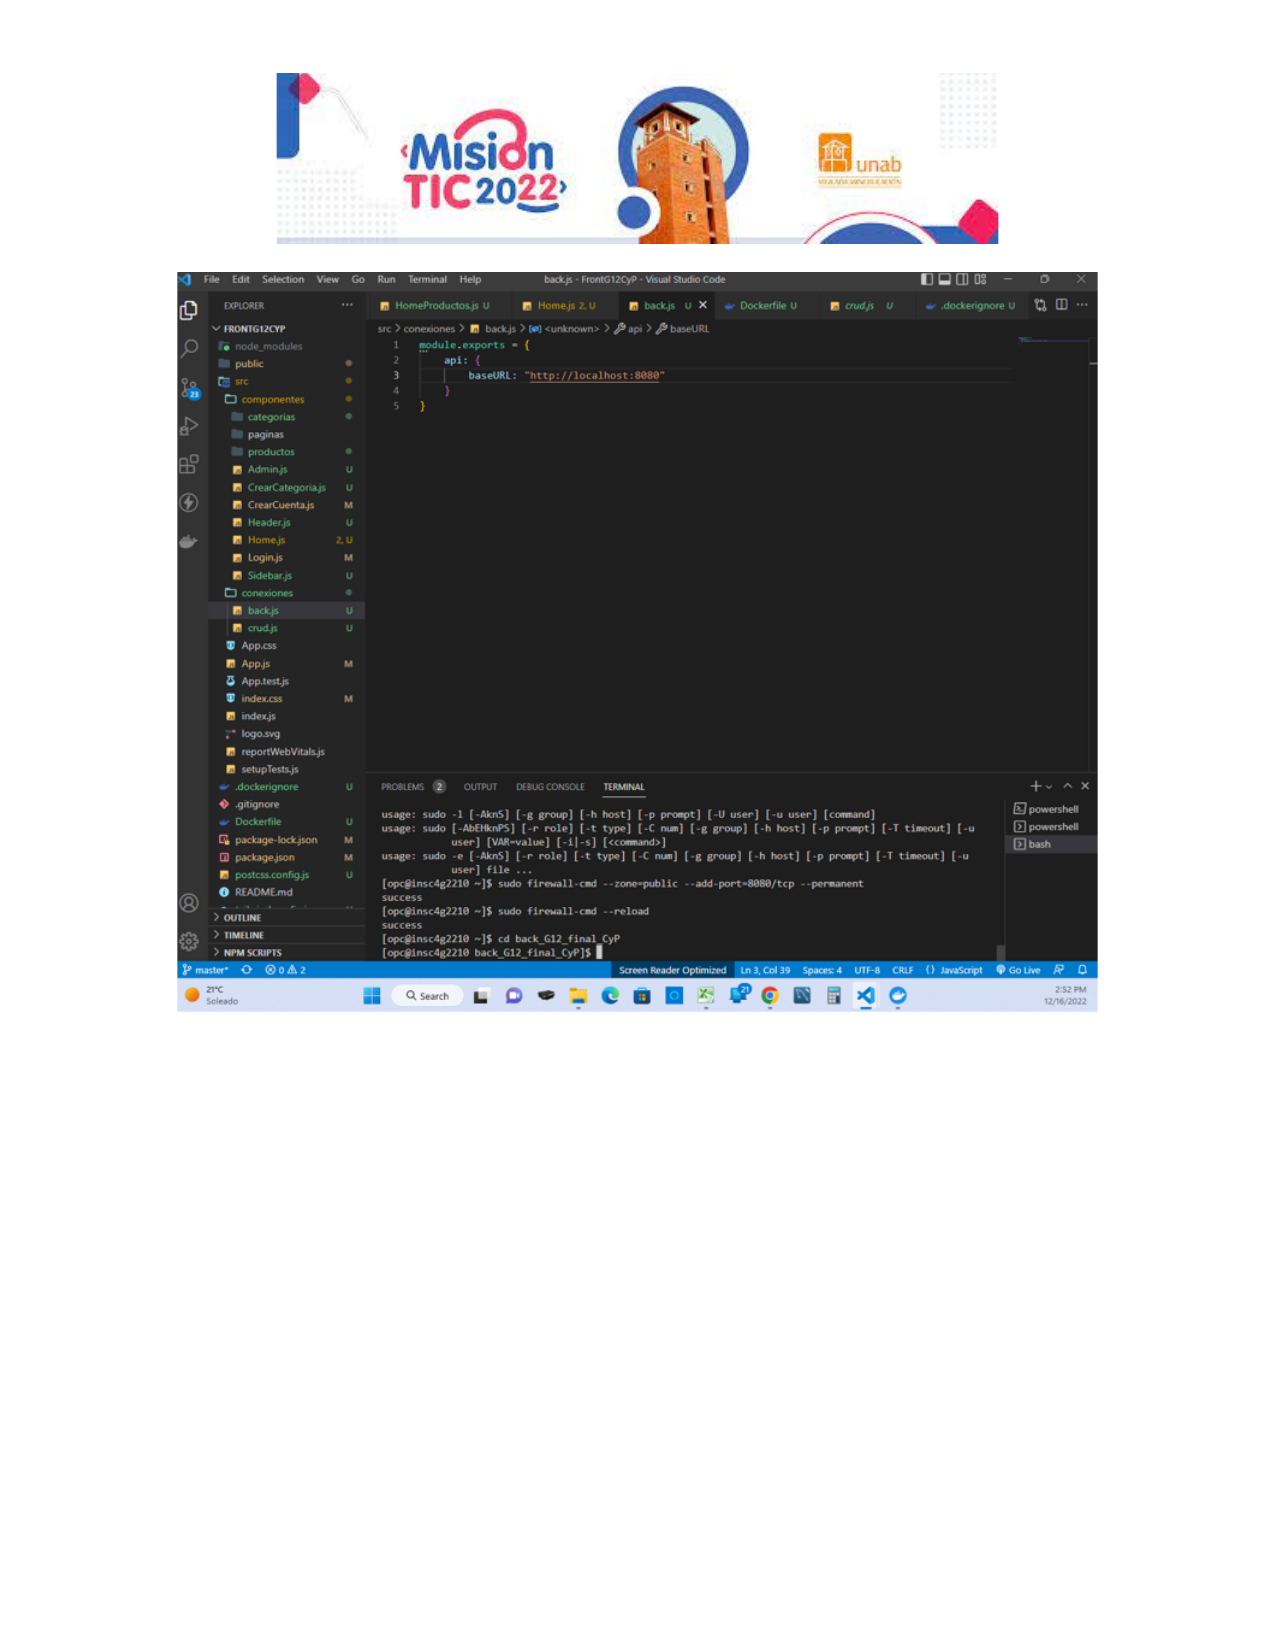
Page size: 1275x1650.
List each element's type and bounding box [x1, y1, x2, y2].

picture [177, 272, 1098, 1012]
picture [276, 73, 999, 244]
